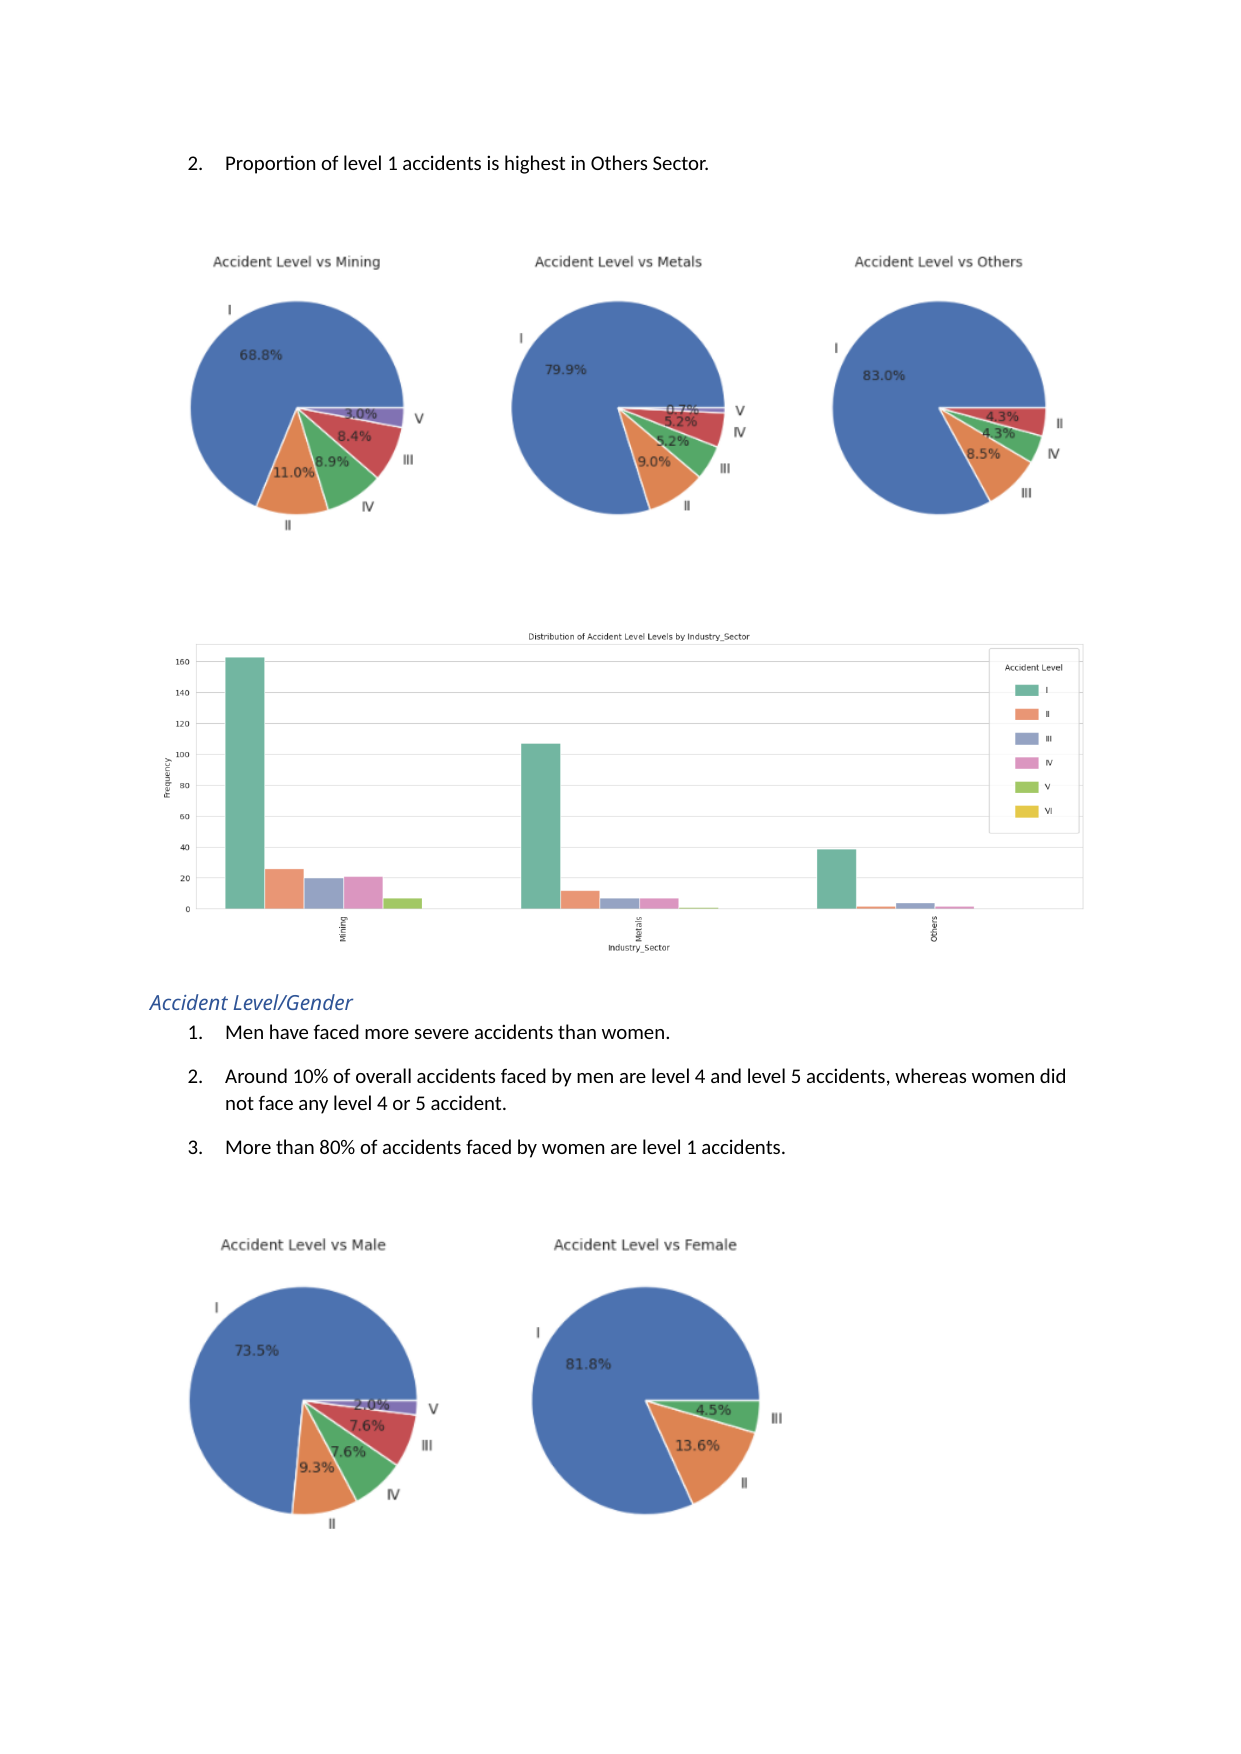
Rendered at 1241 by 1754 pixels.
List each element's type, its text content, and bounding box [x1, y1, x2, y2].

picture [150, 623, 1091, 970]
list Proportion of level 1 accidents is highest in Others Sector. [187, 150, 1090, 175]
list Around 10% of overall accidents faced by men are level 4 and level 5 accidents, whereas women did not face any level 4 or 5 accident. [187, 1063, 1090, 1116]
list More than 80% of accidents faced by women are level 1 accidents. [187, 1134, 1090, 1160]
picture [150, 1222, 797, 1549]
list Men have faced more severe accidents than women. [187, 1019, 1090, 1044]
picture [150, 238, 1091, 561]
subtitle Accident Level/Gender [150, 988, 1090, 1017]
